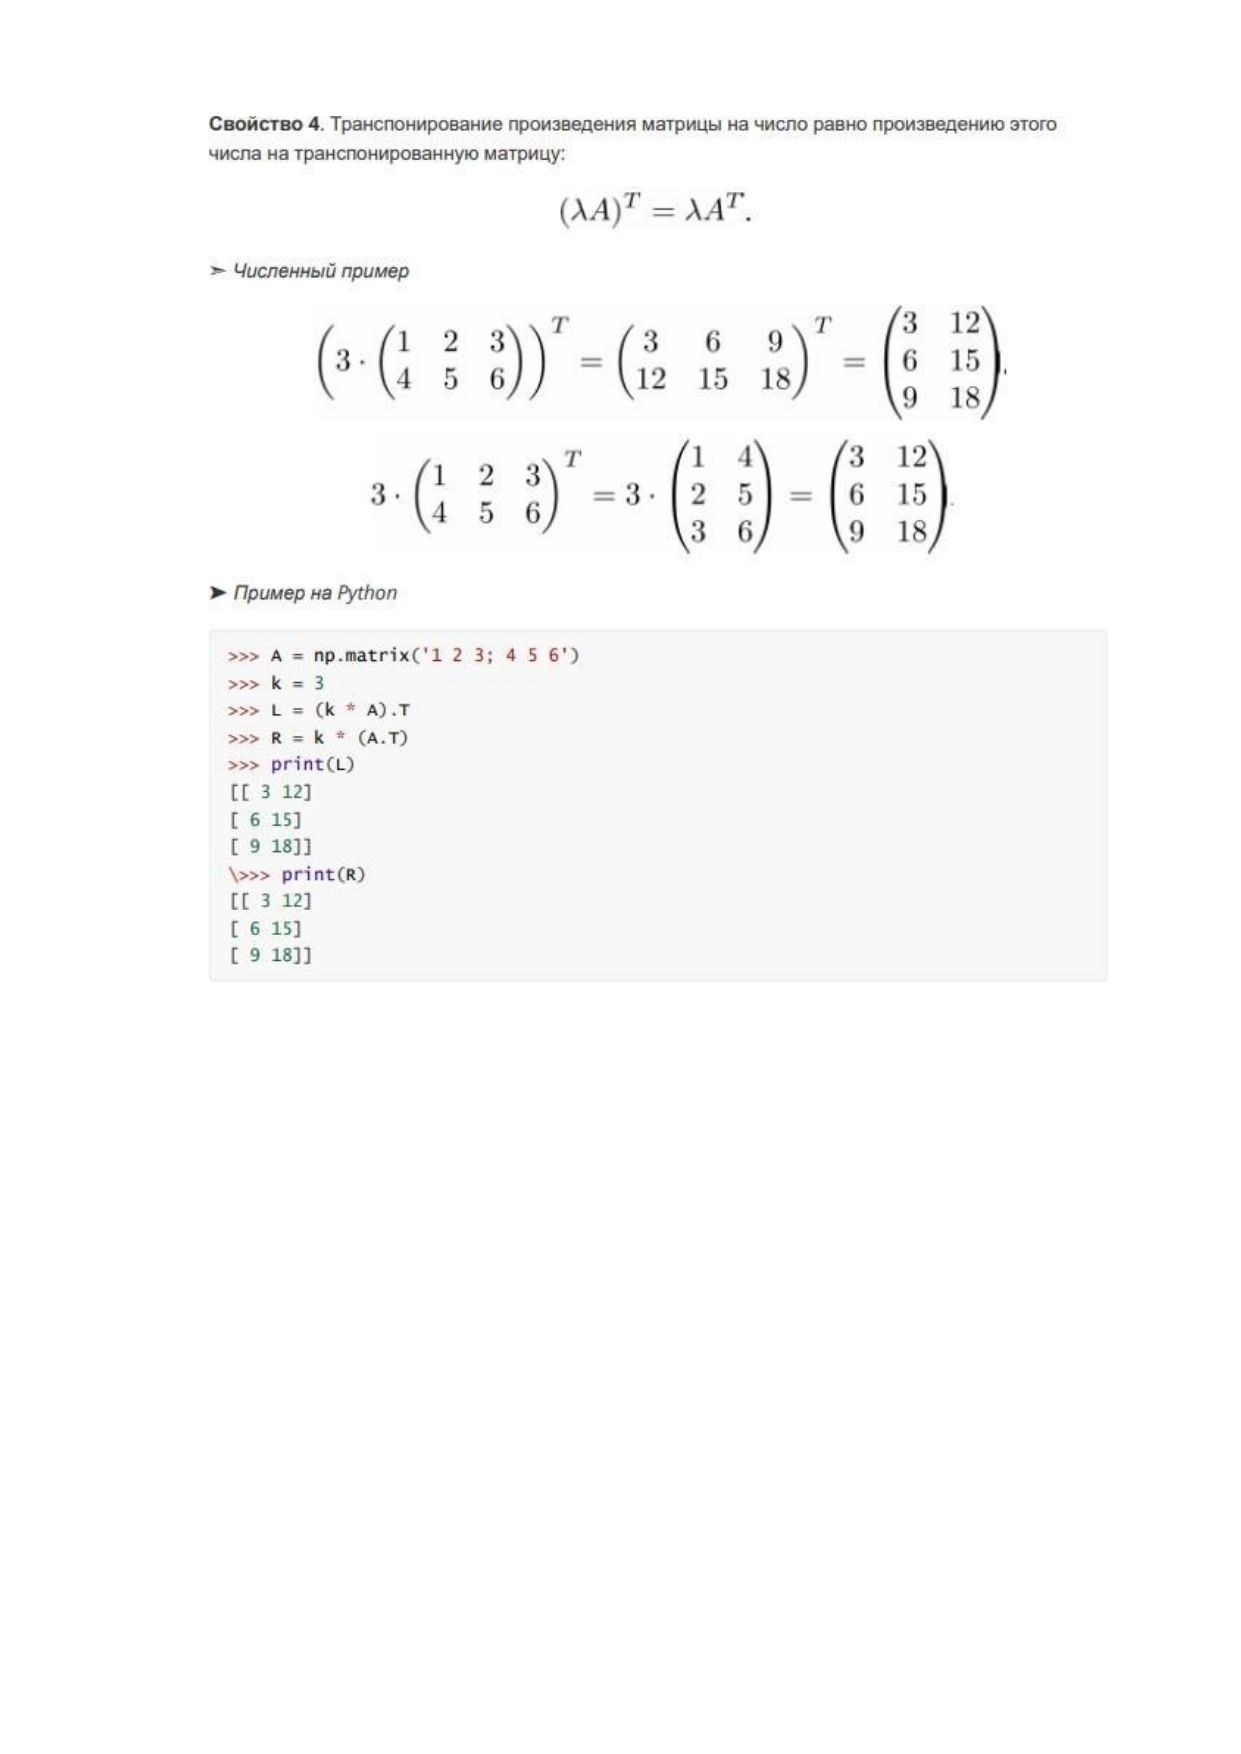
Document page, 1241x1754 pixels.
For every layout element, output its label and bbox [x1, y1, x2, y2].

picture [208, 116, 1108, 982]
